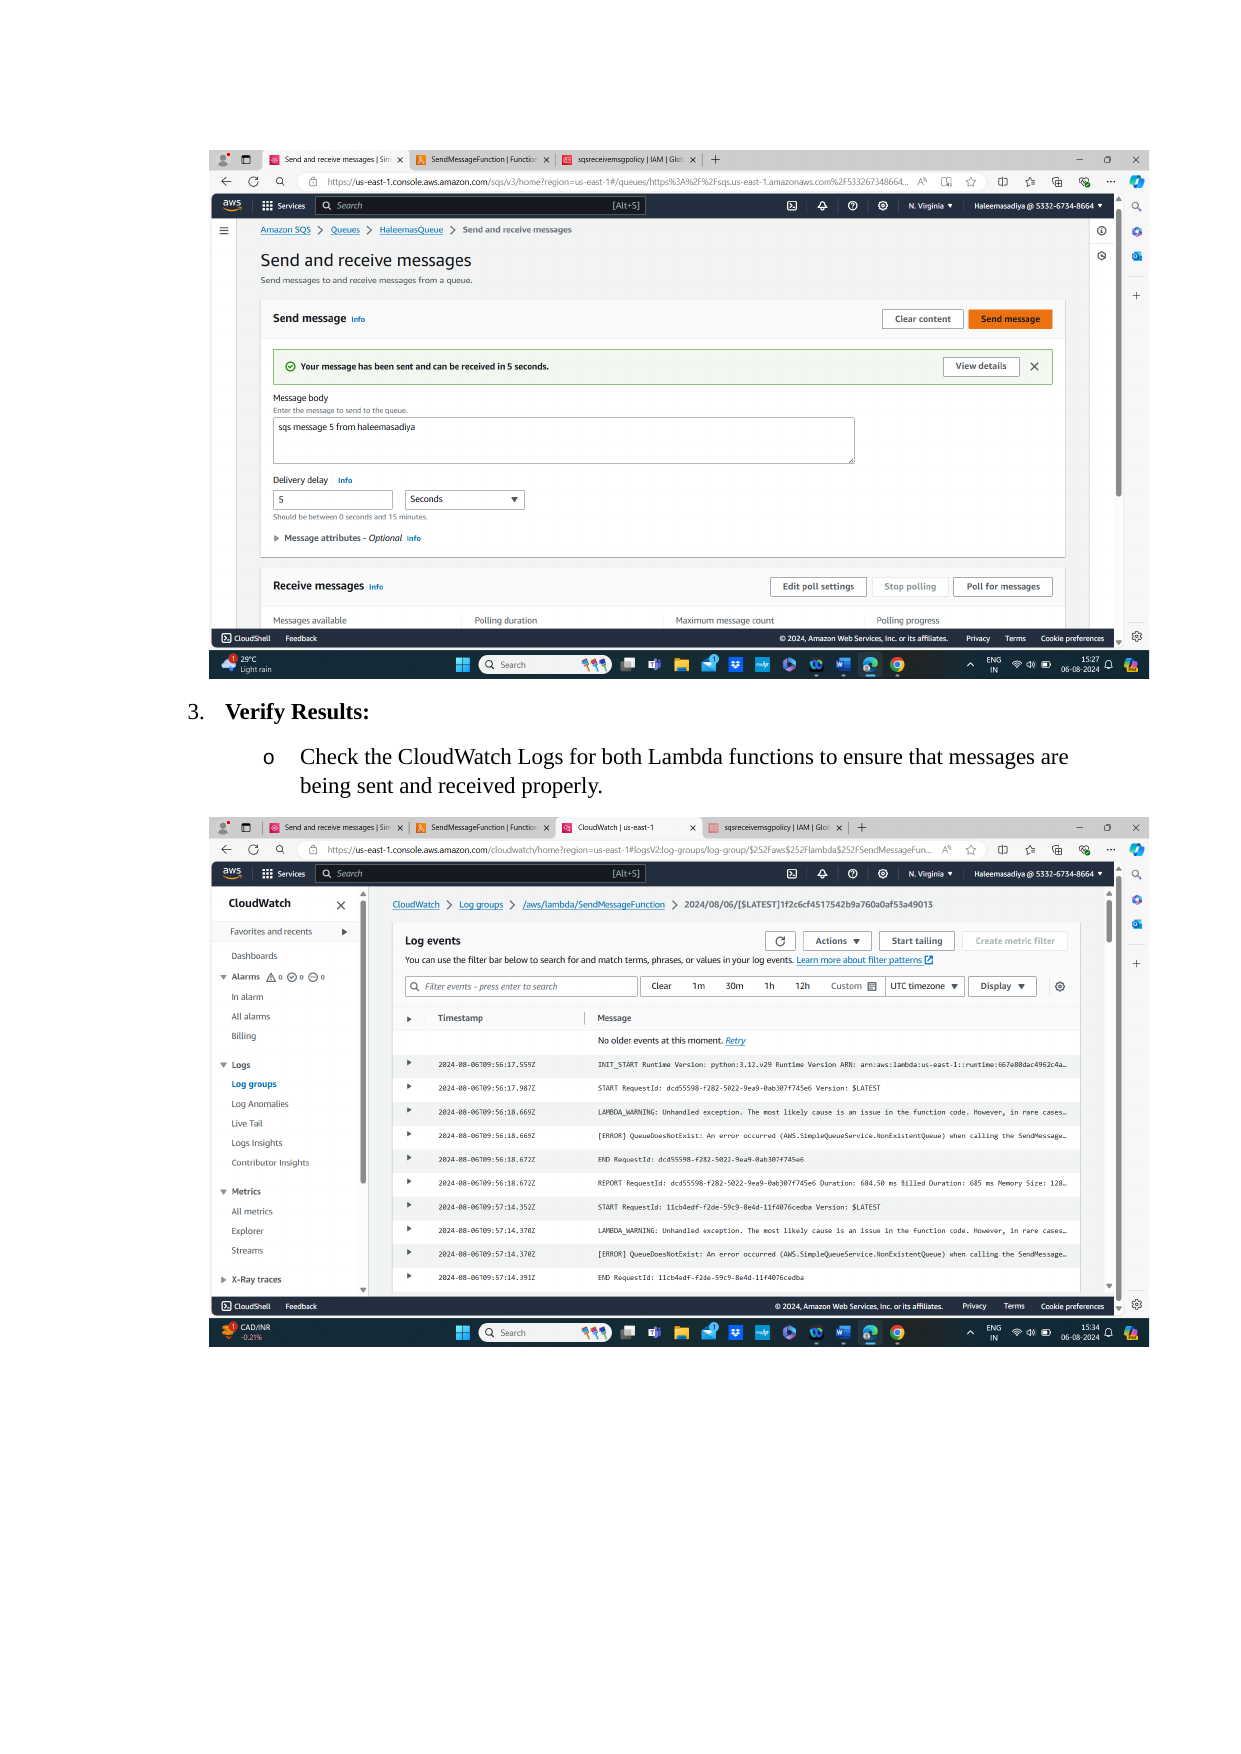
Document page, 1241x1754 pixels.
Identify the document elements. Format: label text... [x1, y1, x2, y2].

picture [209, 150, 1150, 679]
list Verify Results: [187, 698, 1090, 724]
list Check the CloudWatch Logs for both Lambda functions to ensure that messages are being sent and received properly. [262, 743, 1090, 799]
picture [209, 817, 1150, 1347]
